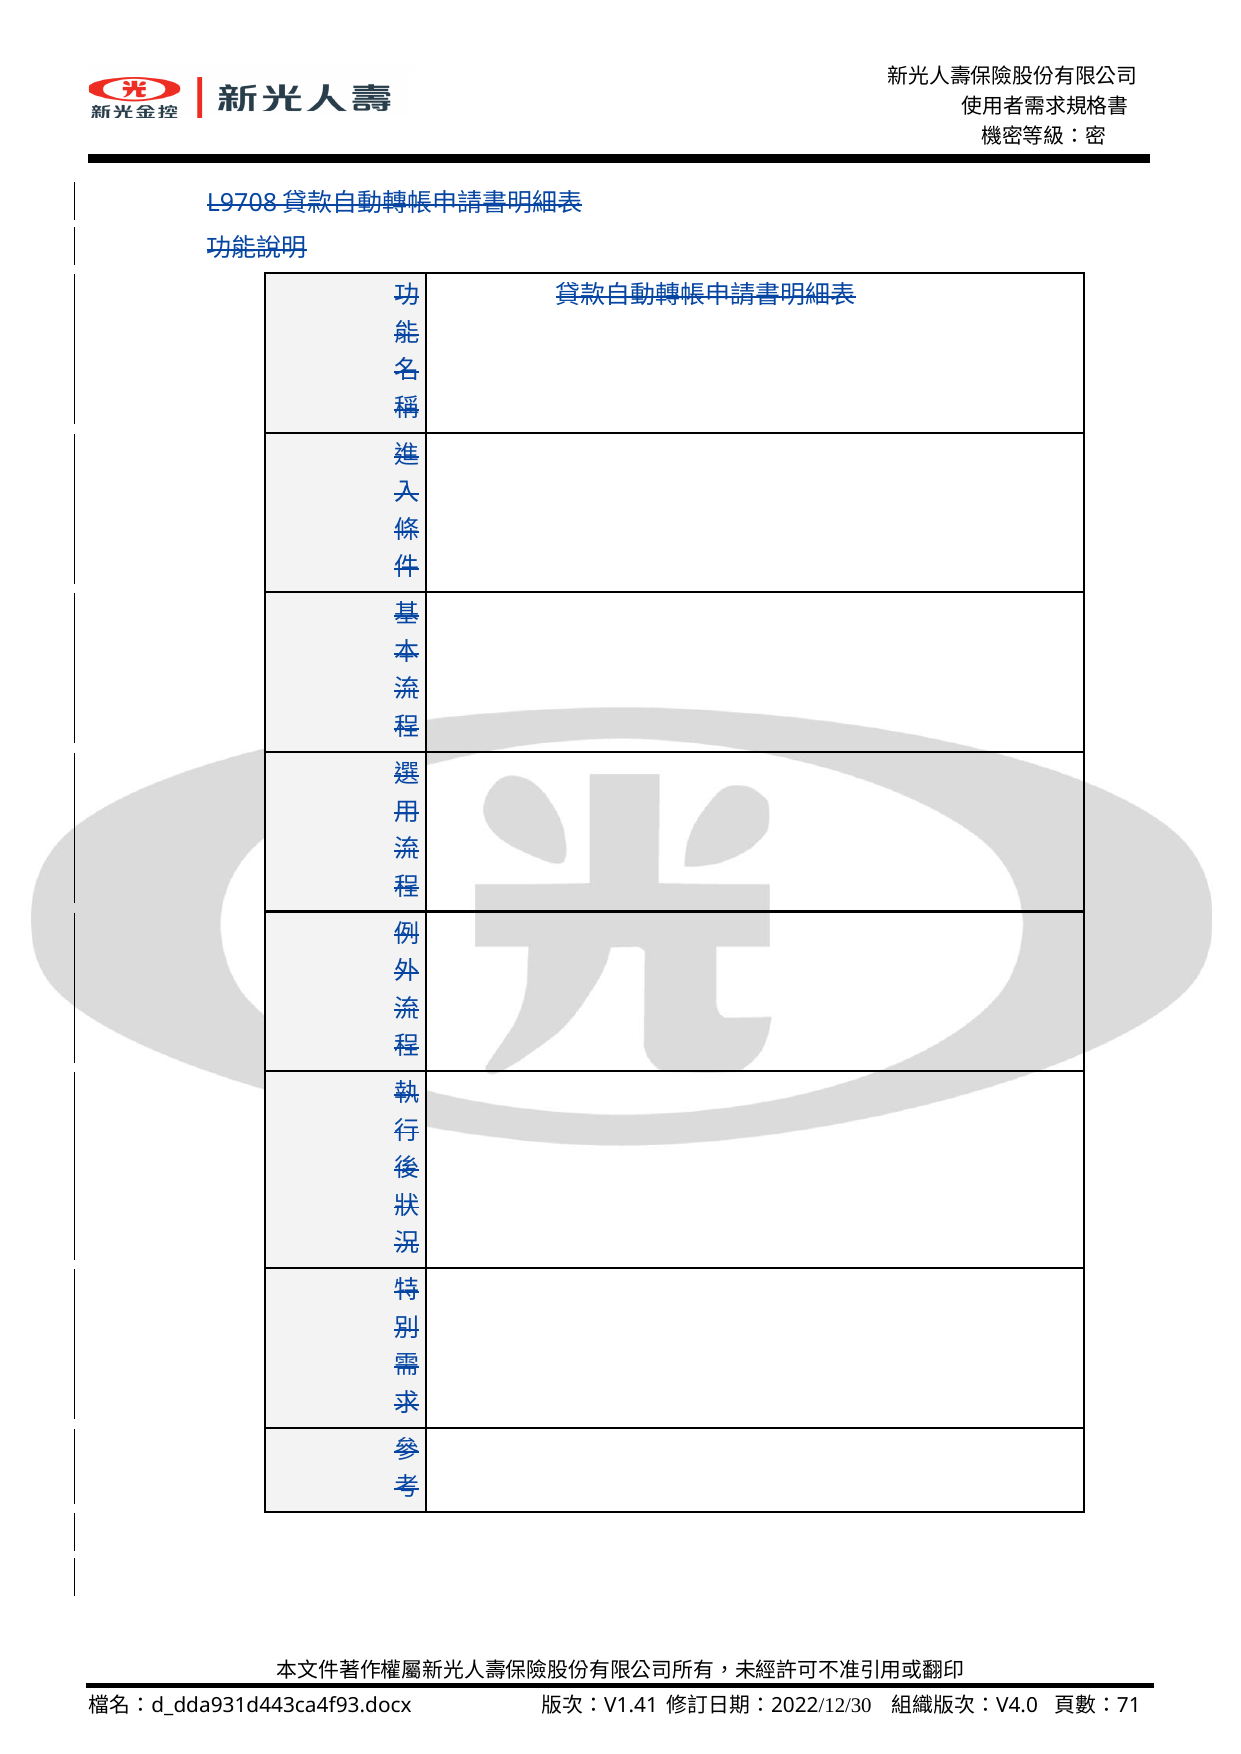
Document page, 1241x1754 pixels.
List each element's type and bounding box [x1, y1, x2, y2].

table_cell [266, 753, 425, 910]
table_header [266, 274, 425, 432]
table_cell [266, 434, 425, 591]
table_cell [266, 1269, 425, 1427]
picture [1085, 699, 1215, 1152]
table_header [427, 274, 1083, 432]
table_cell [266, 1429, 425, 1511]
picture [25, 699, 264, 1152]
table_cell [266, 593, 425, 751]
table_cell [427, 753, 1083, 910]
table_cell [427, 593, 1083, 751]
table_cell [427, 1429, 1083, 1511]
picture [88, 61, 414, 118]
table_cell [266, 913, 425, 1070]
table_cell [427, 1072, 1083, 1267]
table_cell [266, 1072, 425, 1267]
table_cell [427, 434, 1083, 591]
table_cell [427, 1269, 1083, 1427]
table_cell [427, 913, 1083, 1070]
